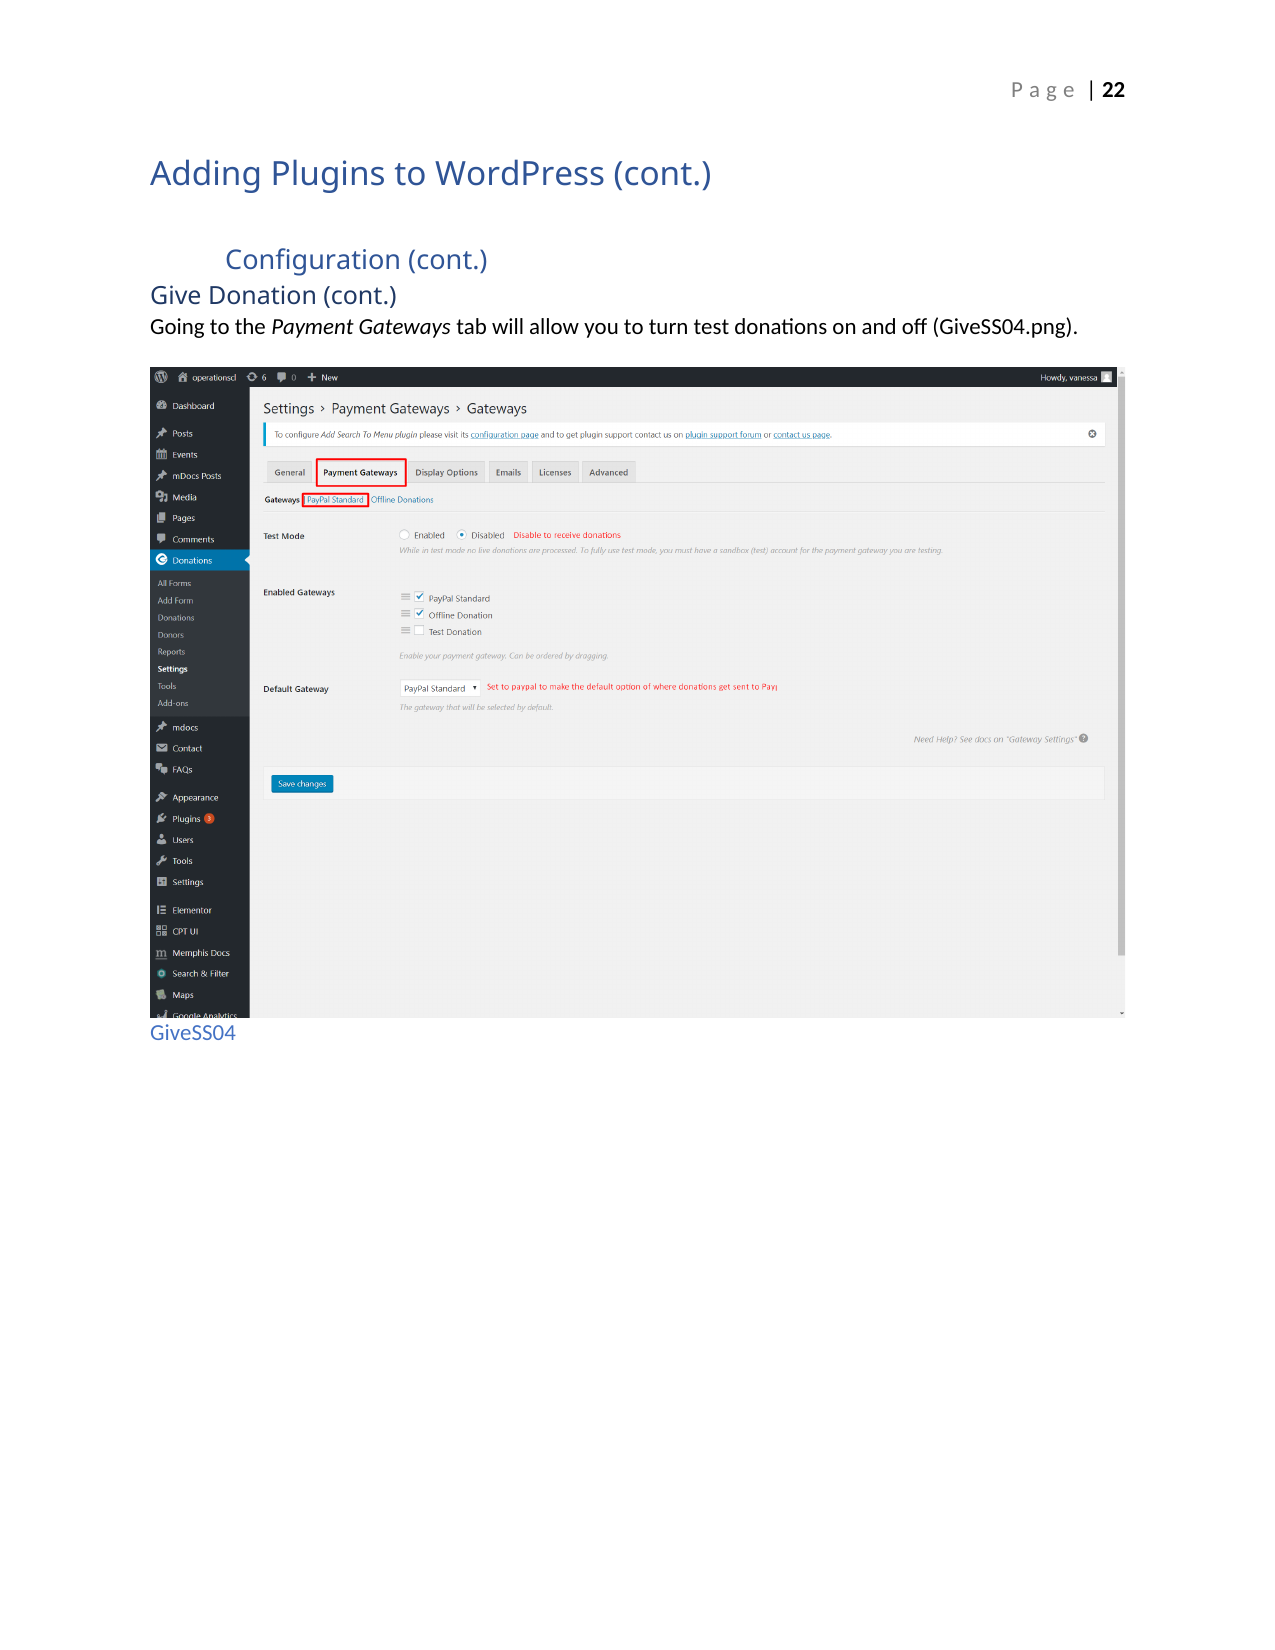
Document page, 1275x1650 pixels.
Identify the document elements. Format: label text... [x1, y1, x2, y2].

text Going to the Payment Gateways tab will allow you to turn test donations on and off (GiveSS04.png). [150, 312, 1125, 340]
picture [157, 554, 164, 561]
picture [160, 556, 167, 564]
text Configuration (cont.) [150, 241, 1125, 278]
text Give Donation (cont.) [150, 278, 1125, 312]
picture [150, 367, 1125, 1018]
text GiveSS04 [150, 1018, 1125, 1046]
text Adding Plugins to WordPress (cont.) [150, 150, 1125, 195]
